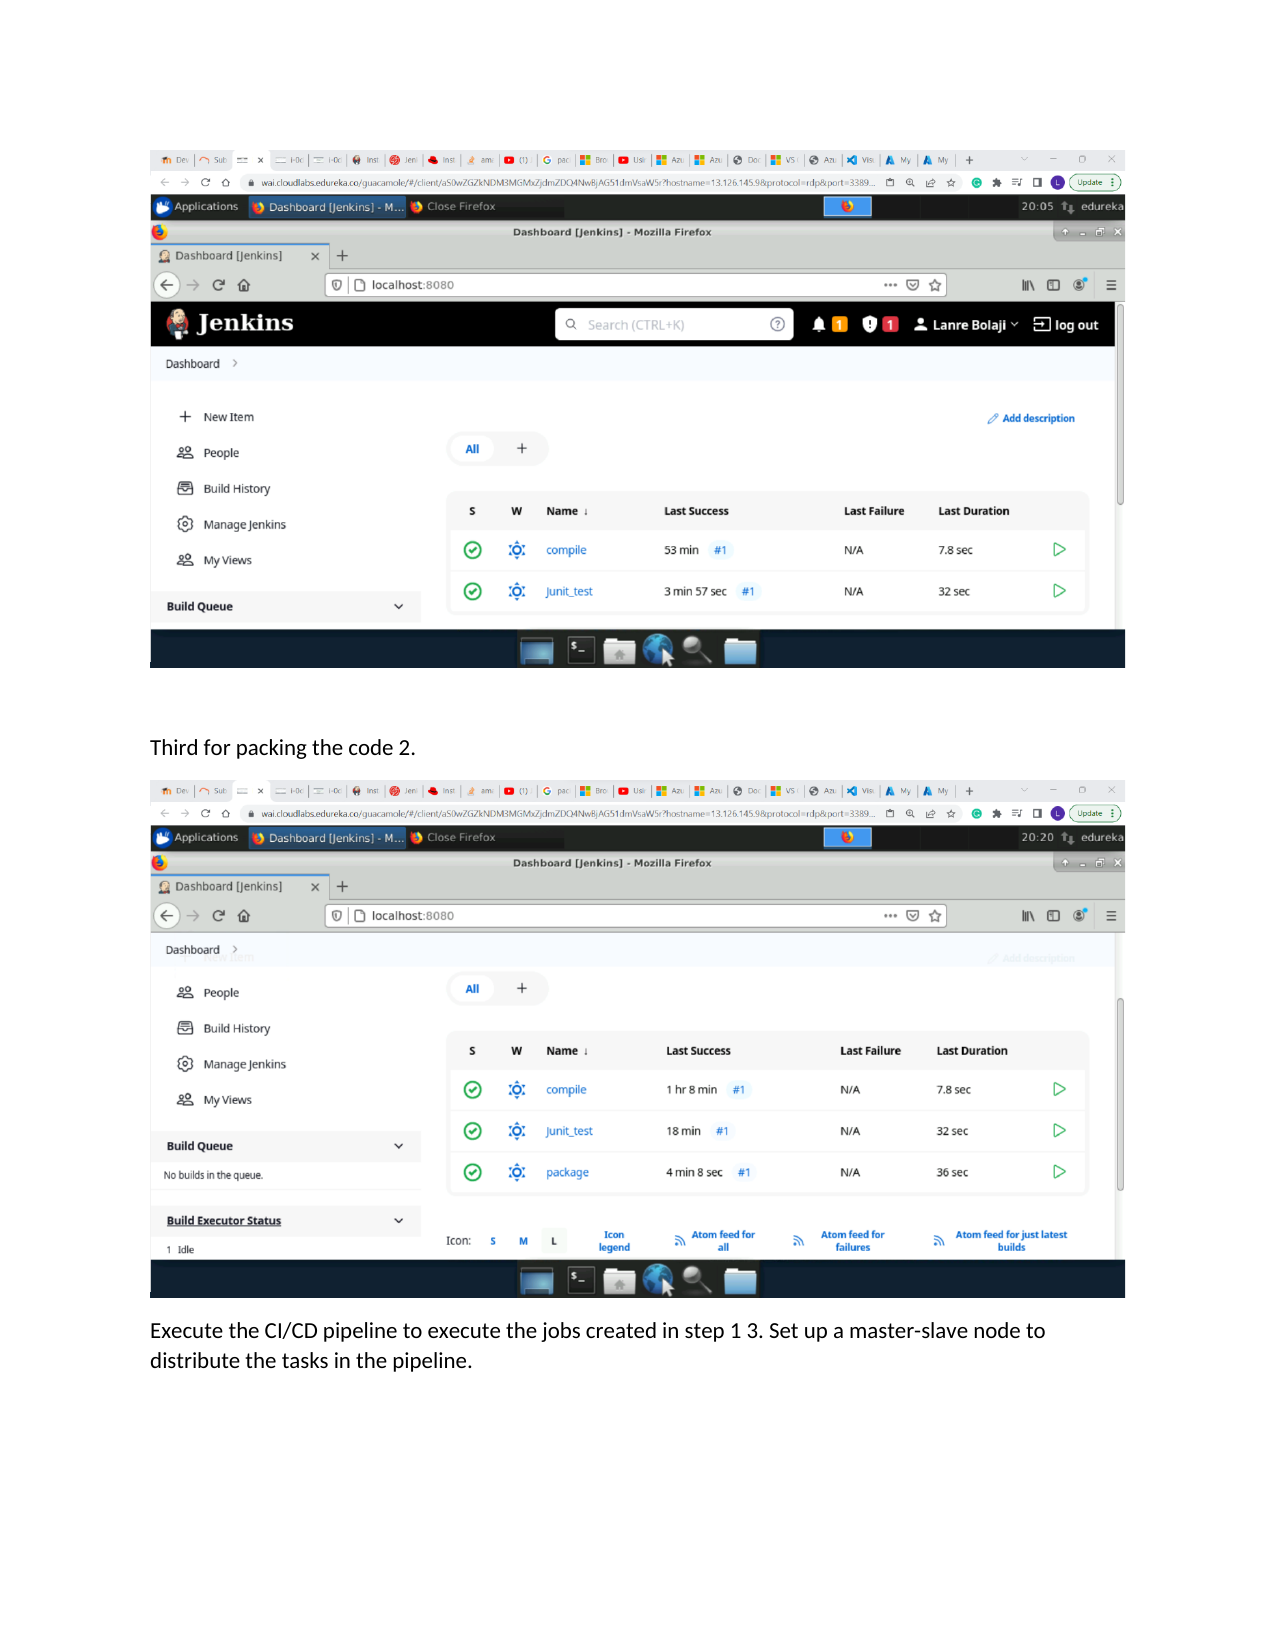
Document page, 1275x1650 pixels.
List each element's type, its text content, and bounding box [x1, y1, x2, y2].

text Third for packing the code 2. [150, 733, 1125, 761]
text Execute the CI/CD pipeline to execute the jobs created in step 1 3. Set up a master-slave node to distribute the tasks in the pipeline. [150, 1316, 1125, 1375]
picture [150, 780, 1125, 1298]
picture [150, 150, 1125, 668]
